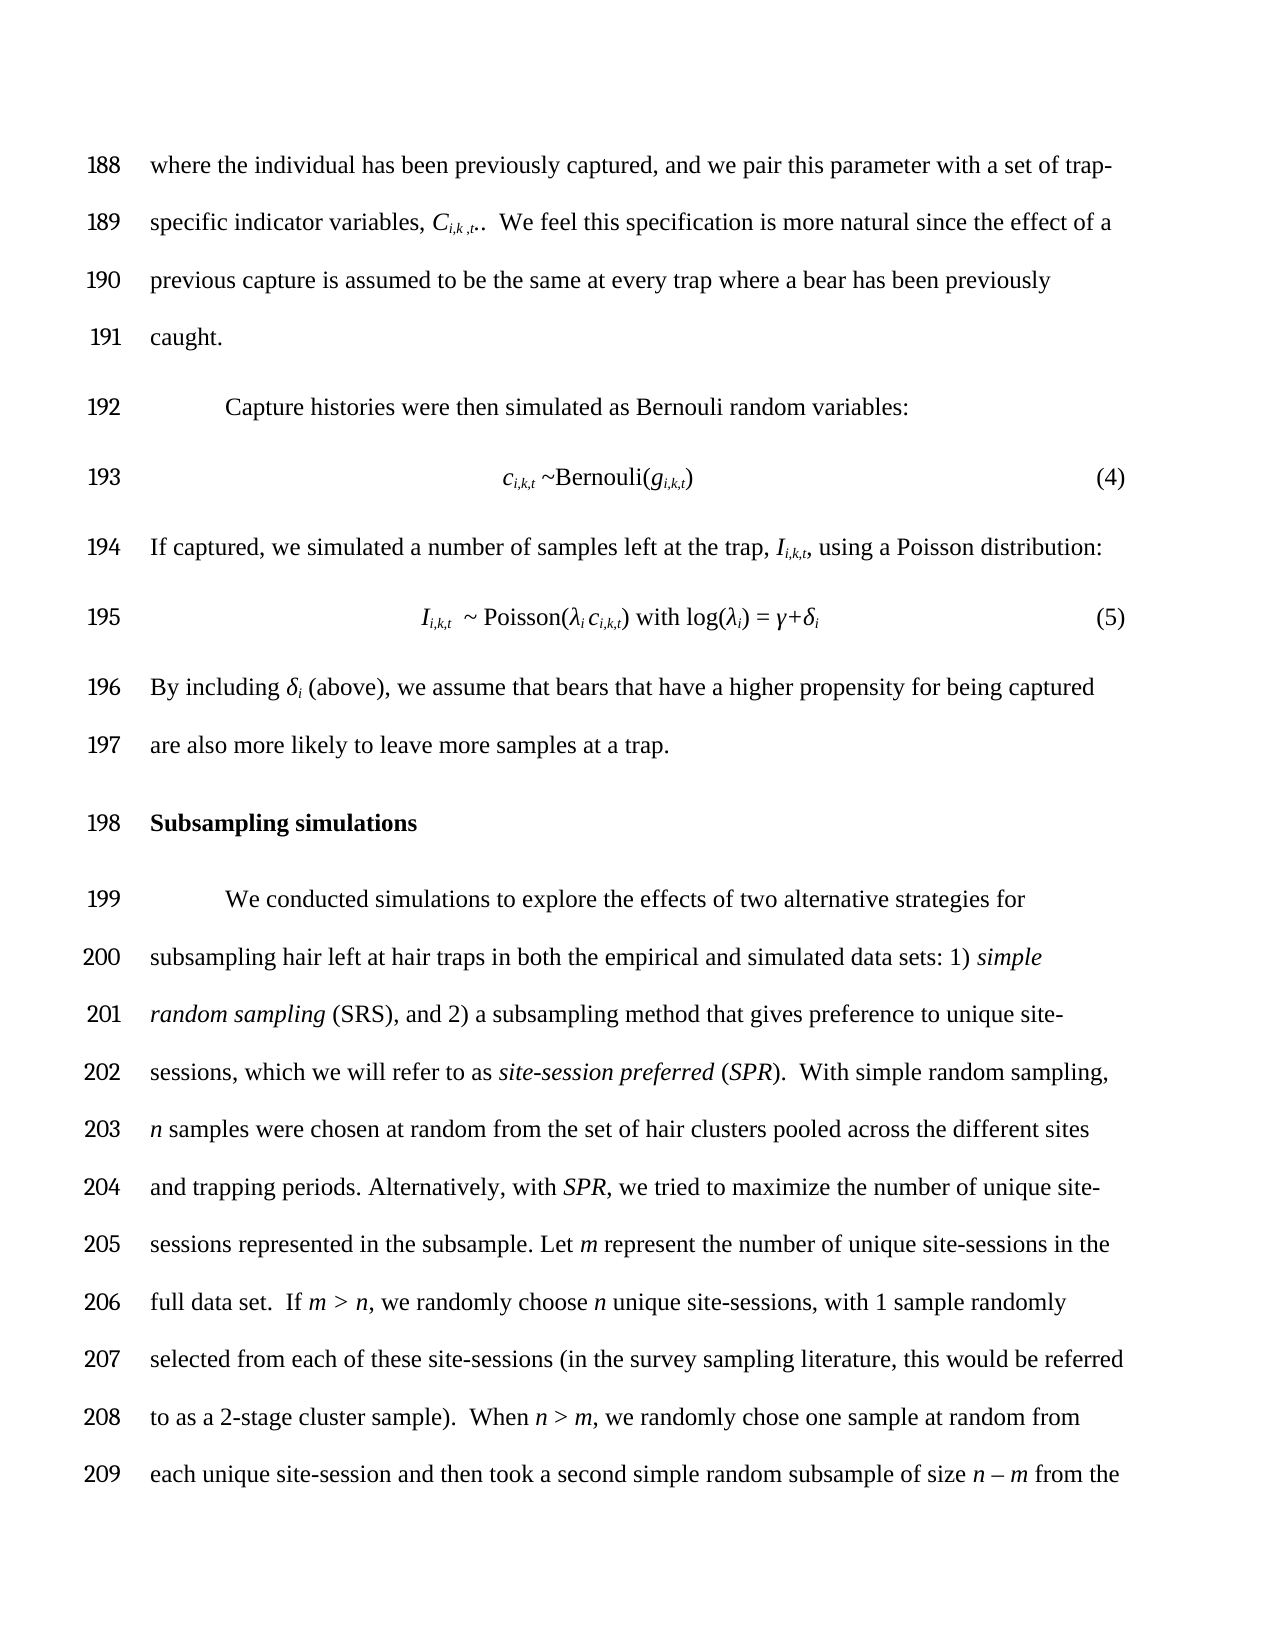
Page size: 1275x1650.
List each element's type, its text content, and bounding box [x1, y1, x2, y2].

text Ii,k,t ~ Poisson(λi ci,k,t) with log(λi) = γ+δi (5) [150, 602, 1125, 631]
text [150, 884, 1125, 1488]
text Capture histories were then simulated as Bernouli random variables: [150, 392, 1125, 421]
text ci,k,t ~Bernouli(gi,k,t) (4) [150, 462, 1125, 491]
text If captured, we simulated a number of samples left at the trap, Ii,k,t, using a Poisson distribution: [150, 532, 1125, 561]
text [150, 150, 1125, 351]
subtitle Subsampling simulations [150, 808, 1125, 837]
text By including δi (above), we assume that bears that have a higher propensity for being captured are also more likely to leave more samples at a trap. [150, 672, 1125, 759]
